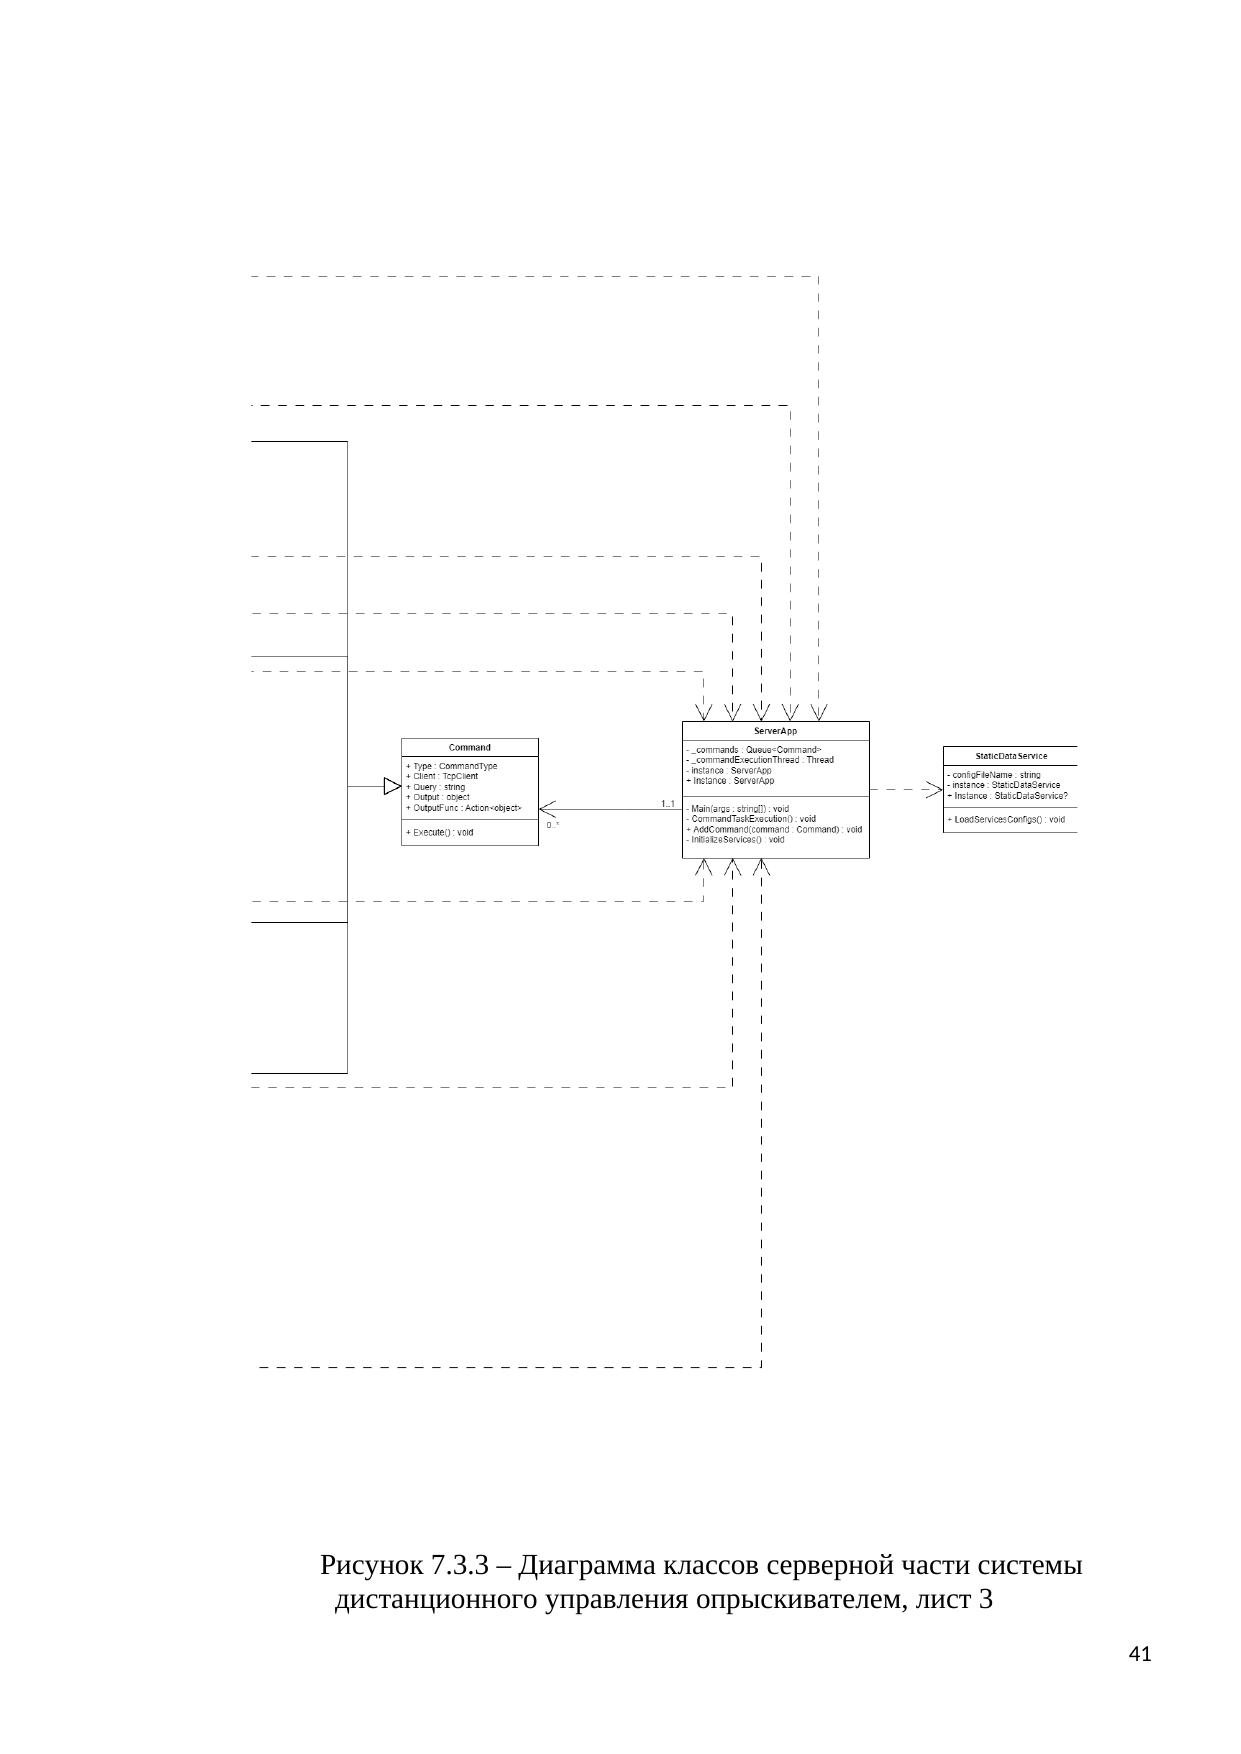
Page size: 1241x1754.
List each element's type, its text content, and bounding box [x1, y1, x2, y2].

text Рисунок 7.3.3 – Диаграмма классов серверной части системы дистанционного управления опрыскивателем, лист 3 [177, 1547, 1152, 1614]
picture [251, 146, 1078, 1514]
